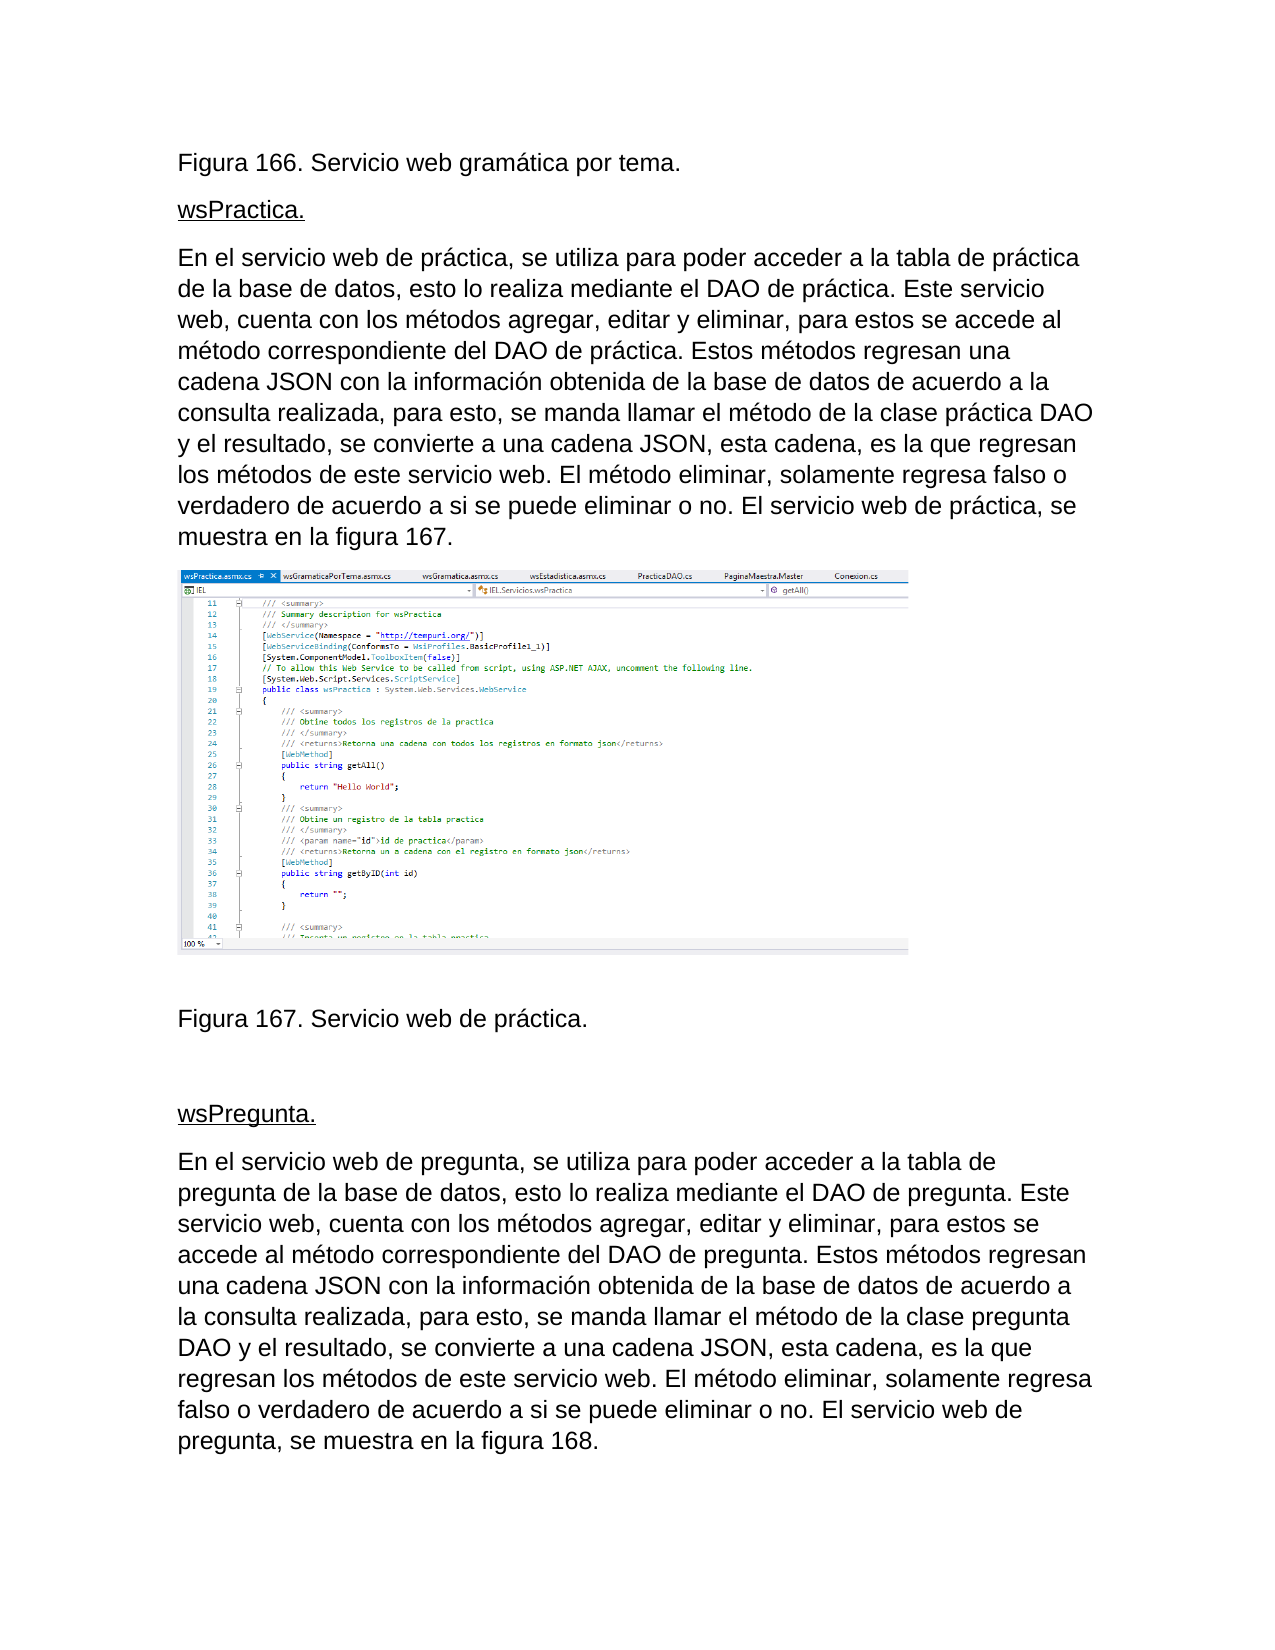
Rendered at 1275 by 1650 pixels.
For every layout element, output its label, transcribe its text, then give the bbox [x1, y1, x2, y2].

text wsPractica. [177, 195, 1098, 224]
text En el servicio web de práctica, se utiliza para poder acceder a la tabla de práctica de la base de datos, esto lo realiza mediante el DAO de práctica. Este servicio web, cuenta con los métodos agregar, editar y eliminar, para estos se accede al método correspondiente del DAO de práctica. Estos métodos regresan una cadena JSON con la información obtenida de la base de datos de acuerdo a la consulta realizada, para esto, se manda llamar el método de la clase práctica DAO y el resultado, se convierte a una cadena JSON, esta cadena, es la que regresan los métodos de este servicio web. El método eliminar, solamente regresa falso o verdadero de acuerdo a si se puede eliminar o no. El servicio web de práctica, se muestra en la figura 167. [177, 243, 1098, 551]
text En el servicio web de pregunta, se utiliza para poder acceder a la tabla de pregunta de la base de datos, esto lo realiza mediante el DAO de pregunta. Este servicio web, cuenta con los métodos agregar, editar y eliminar, para estos se accede al método correspondiente del DAO de pregunta. Estos métodos regresan una cadena JSON con la información obtenida de la base de datos de acuerdo a la consulta realizada, para esto, se manda llamar el método de la clase pregunta DAO y el resultado, se convierte a una cadena JSON, esta cadena, es la que regresan los métodos de este servicio web. El método eliminar, solamente regresa falso o verdadero de acuerdo a si se puede eliminar o no. El servicio web de pregunta, se muestra en la figura 168. [177, 1147, 1098, 1455]
text wsPregunta. [177, 1099, 1098, 1128]
text Figura 167. Servicio web de práctica. [177, 1003, 1098, 1032]
picture [177, 570, 909, 955]
text Figura 166. Servicio web gramática por tema. [177, 148, 1098, 176]
